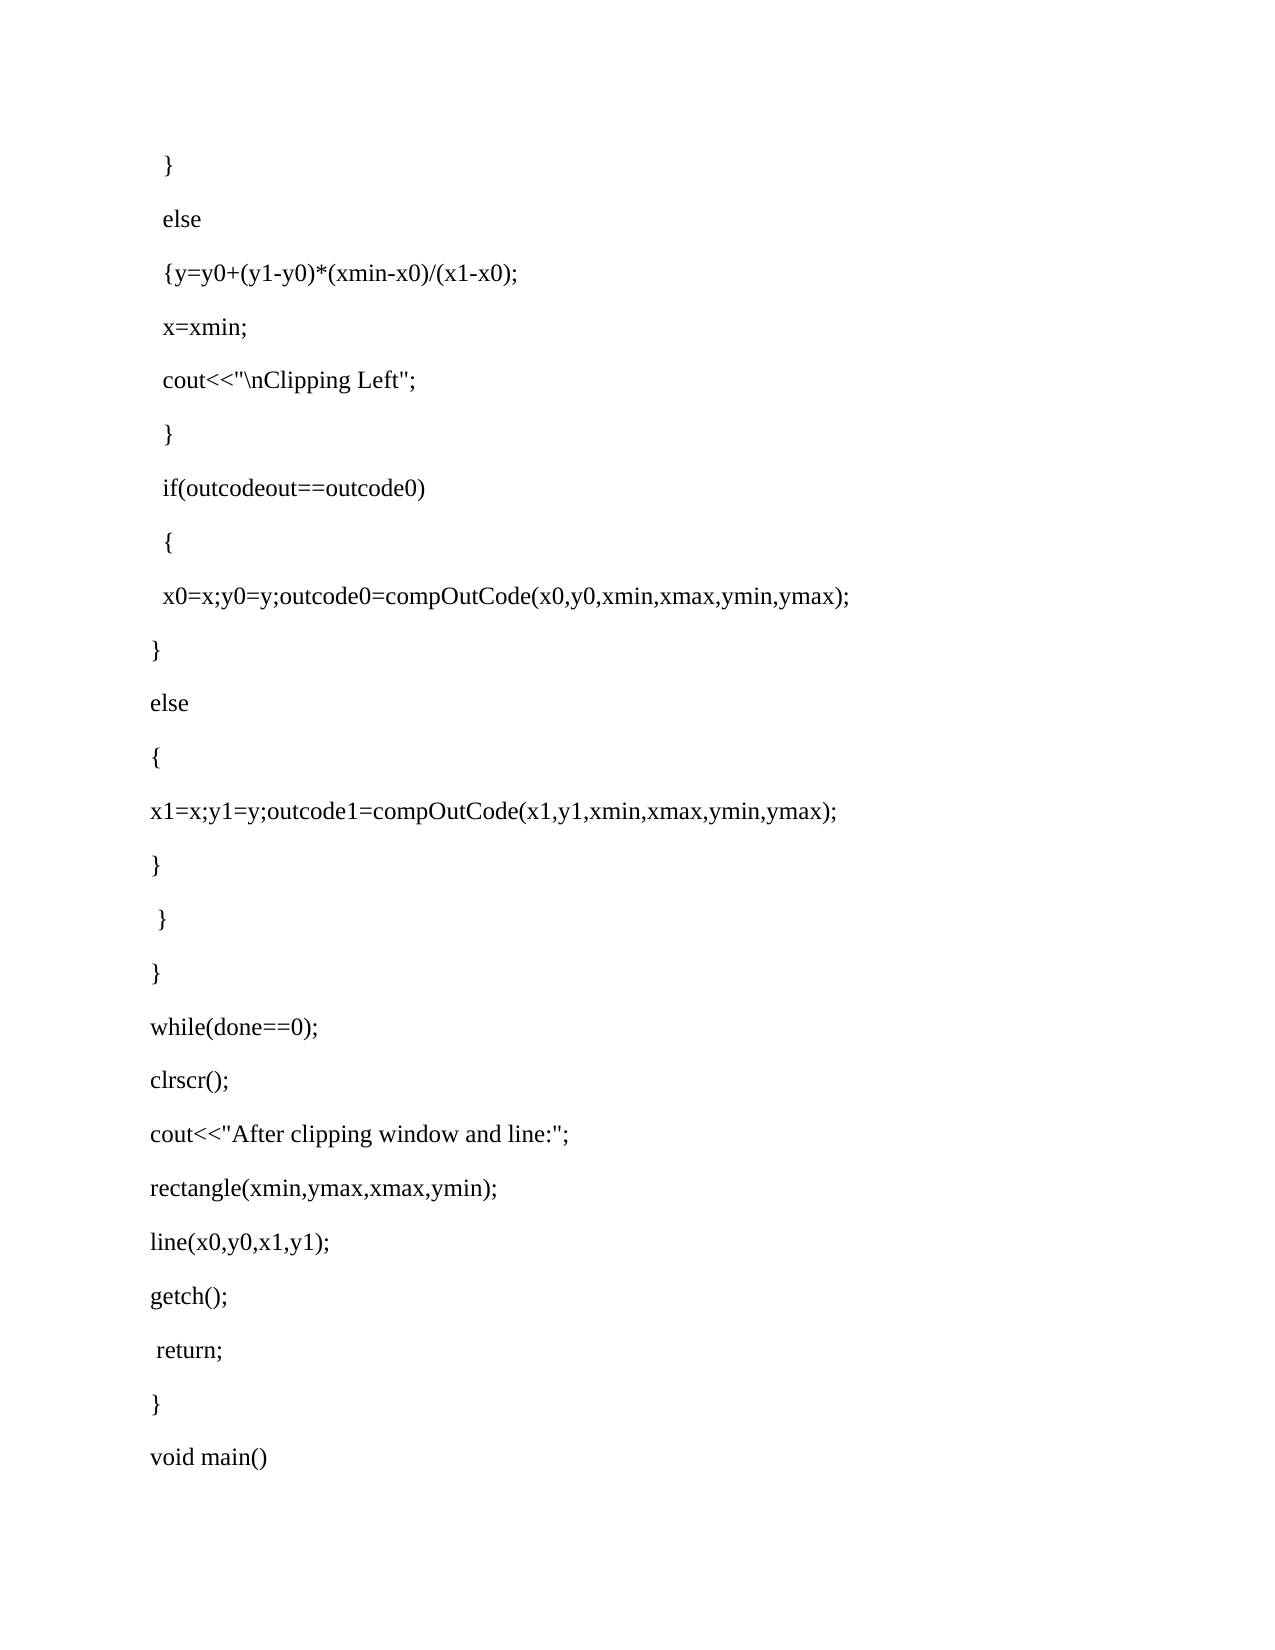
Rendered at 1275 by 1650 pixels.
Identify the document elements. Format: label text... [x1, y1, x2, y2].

text if(outcodeout==outcode0) [150, 473, 1125, 502]
text return; [150, 1335, 1125, 1363]
text } [150, 850, 1125, 879]
text else [150, 688, 1125, 717]
text } [150, 904, 1125, 933]
text { [150, 742, 1125, 771]
text {y=y0+(y1-y0)*(xmin-x0)/(x1-x0); [150, 258, 1125, 286]
text x=xmin; [150, 312, 1125, 340]
text } [150, 1389, 1125, 1417]
text while(done==0); [150, 1012, 1125, 1040]
text { [150, 527, 1125, 556]
text cout<<"After clipping window and line:"; [150, 1119, 1125, 1148]
text cout<<"\nClipping Left"; [150, 365, 1125, 394]
text line(x0,y0,x1,y1); [150, 1227, 1125, 1256]
text } [150, 150, 1125, 179]
text void main() [150, 1442, 1125, 1471]
text } [150, 635, 1125, 663]
text getch(); [150, 1281, 1125, 1310]
text clrscr(); [150, 1066, 1125, 1094]
text x1=x;y1=y;outcode1=compOutCode(x1,y1,xmin,xmax,ymin,ymax); [150, 796, 1125, 825]
text } [150, 958, 1125, 987]
text rectangle(xmin,ymax,xmax,ymin); [150, 1173, 1125, 1202]
text x0=x;y0=y;outcode0=compOutCode(x0,y0,xmin,xmax,ymin,ymax); [150, 581, 1125, 609]
text else [150, 204, 1125, 233]
text } [150, 419, 1125, 448]
